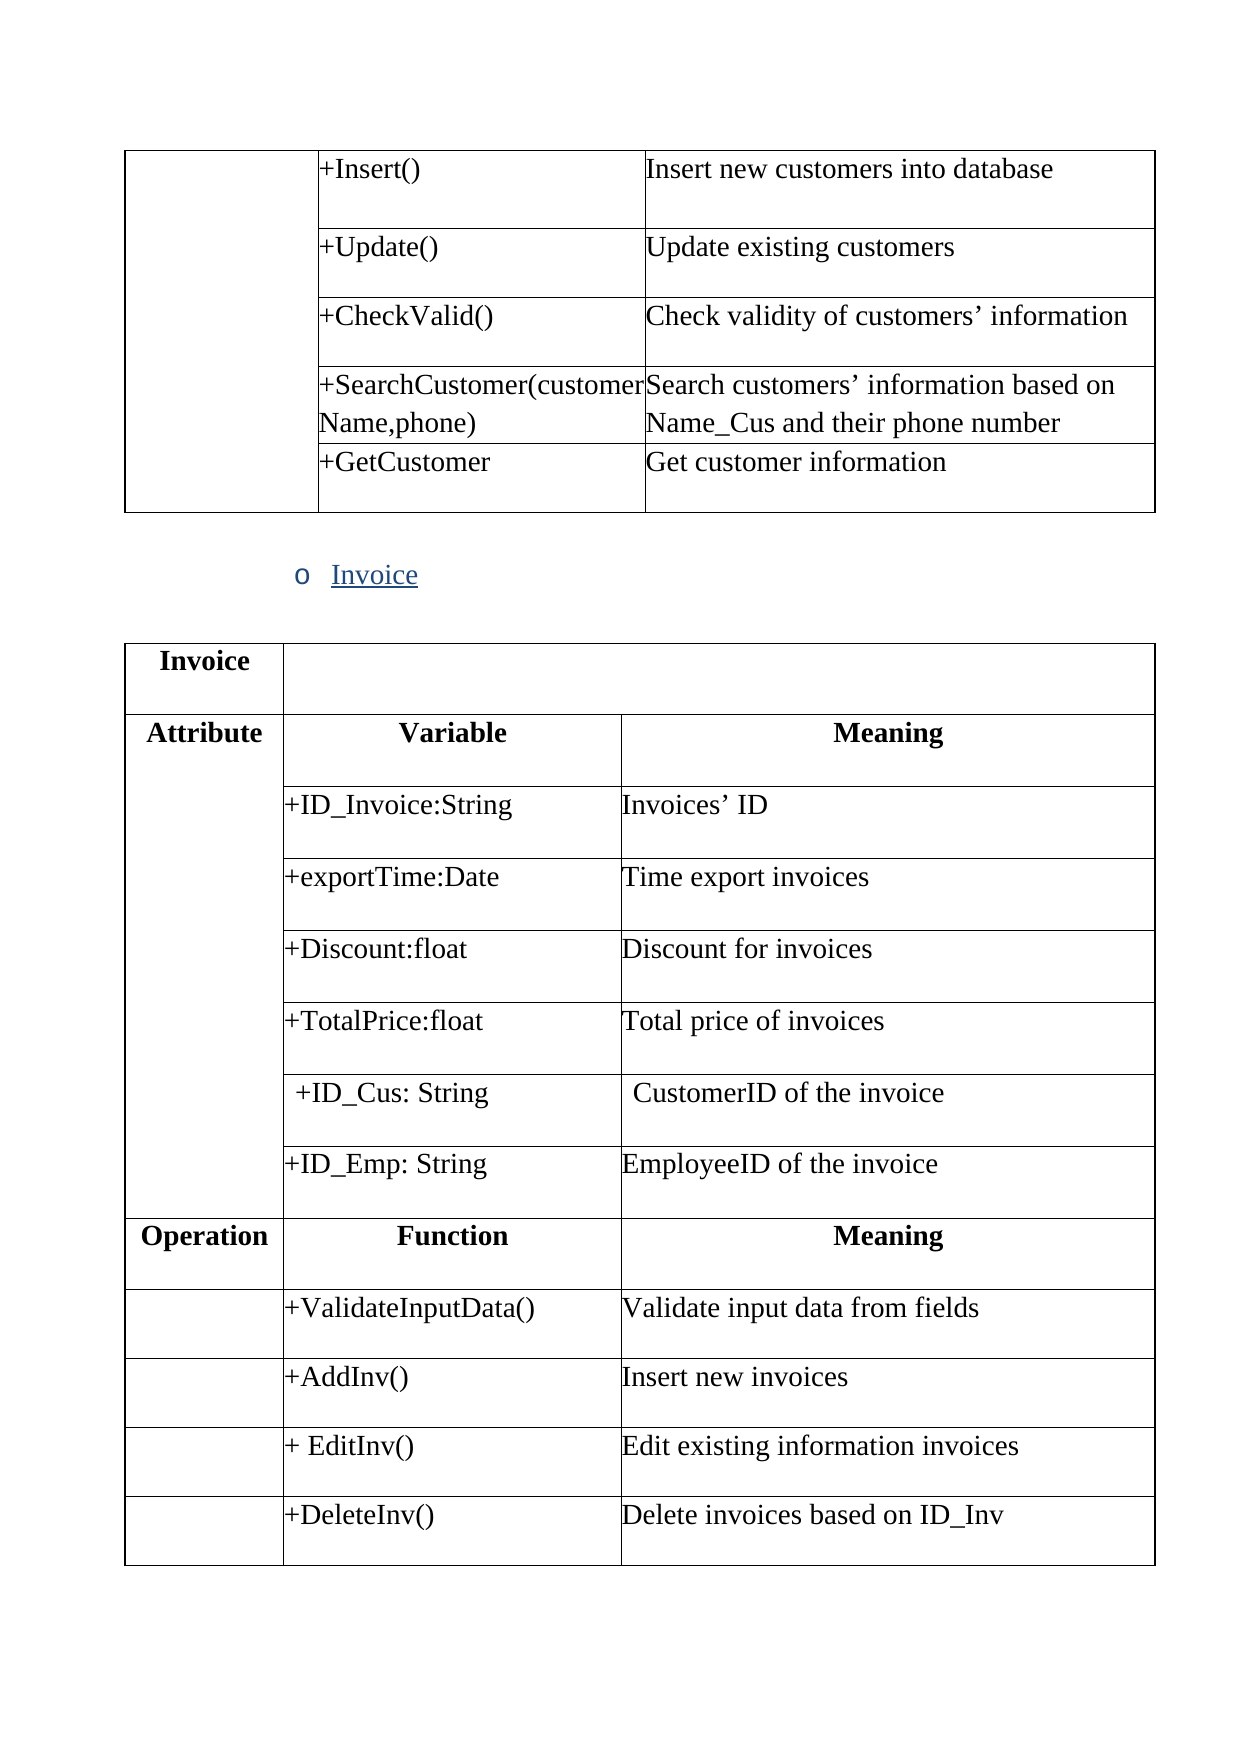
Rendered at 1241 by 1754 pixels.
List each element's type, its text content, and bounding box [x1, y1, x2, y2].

table_cell +ID_Invoice:String [284, 787, 621, 858]
table_cell Get customer information [646, 444, 1154, 512]
table_cell +Discount:float [284, 931, 621, 1002]
table_cell +Update() [319, 229, 645, 297]
table_cell Function [284, 1219, 621, 1289]
table_cell Validate input data from fields [622, 1290, 1154, 1358]
table_cell CustomerID of the invoice [622, 1075, 1154, 1146]
table_cell Insert new customers into database [646, 151, 1154, 228]
table_header [284, 644, 1154, 714]
table_cell Update existing customers [646, 229, 1154, 297]
table_cell +AddInv() [284, 1359, 621, 1427]
table_cell Total price of invoices [622, 1003, 1154, 1074]
table_cell Meaning [622, 715, 1154, 786]
table_cell +SearchCustomer(customer Name,phone) [319, 367, 645, 443]
table_cell Meaning [622, 1219, 1154, 1289]
table_cell Variable [284, 715, 621, 786]
table_cell +TotalPrice:float [284, 1003, 621, 1074]
table_cell +DeleteInv() [284, 1497, 621, 1565]
table_cell +ValidateInputData() [284, 1290, 621, 1358]
table_cell Insert new invoices [622, 1359, 1154, 1427]
table_cell Time export invoices [622, 859, 1154, 930]
list Invoice [293, 557, 1115, 593]
table_cell +CheckValid() [319, 298, 645, 366]
table_cell +GetCustomer [319, 444, 645, 512]
table_cell Edit existing information invoices [622, 1428, 1154, 1496]
table_cell +Insert() [319, 151, 645, 228]
table_cell Attribute [126, 715, 283, 1217]
table_cell [126, 1290, 283, 1358]
table_cell Check validity of customers’ information [646, 298, 1154, 366]
table_cell +ID_Emp: String [284, 1147, 621, 1217]
table_cell EmployeeID of the invoice [622, 1147, 1154, 1217]
table_cell [126, 151, 318, 512]
table_cell +ID_Cus: String [284, 1075, 621, 1146]
table_cell +exportTime:Date [284, 859, 621, 930]
table_cell Operation [126, 1219, 283, 1289]
table_cell [126, 1359, 283, 1427]
table_header Invoice [126, 644, 283, 714]
table_cell Discount for invoices [622, 931, 1154, 1002]
table_cell + EditInv() [284, 1428, 621, 1496]
table_cell [126, 1428, 283, 1496]
table_cell Search customers’ information based on Name_Cus and their phone number [646, 367, 1154, 443]
table_cell Delete invoices based on ID_Inv [622, 1497, 1154, 1565]
table_cell Invoices’ ID [622, 787, 1154, 858]
table_cell [126, 1497, 283, 1565]
